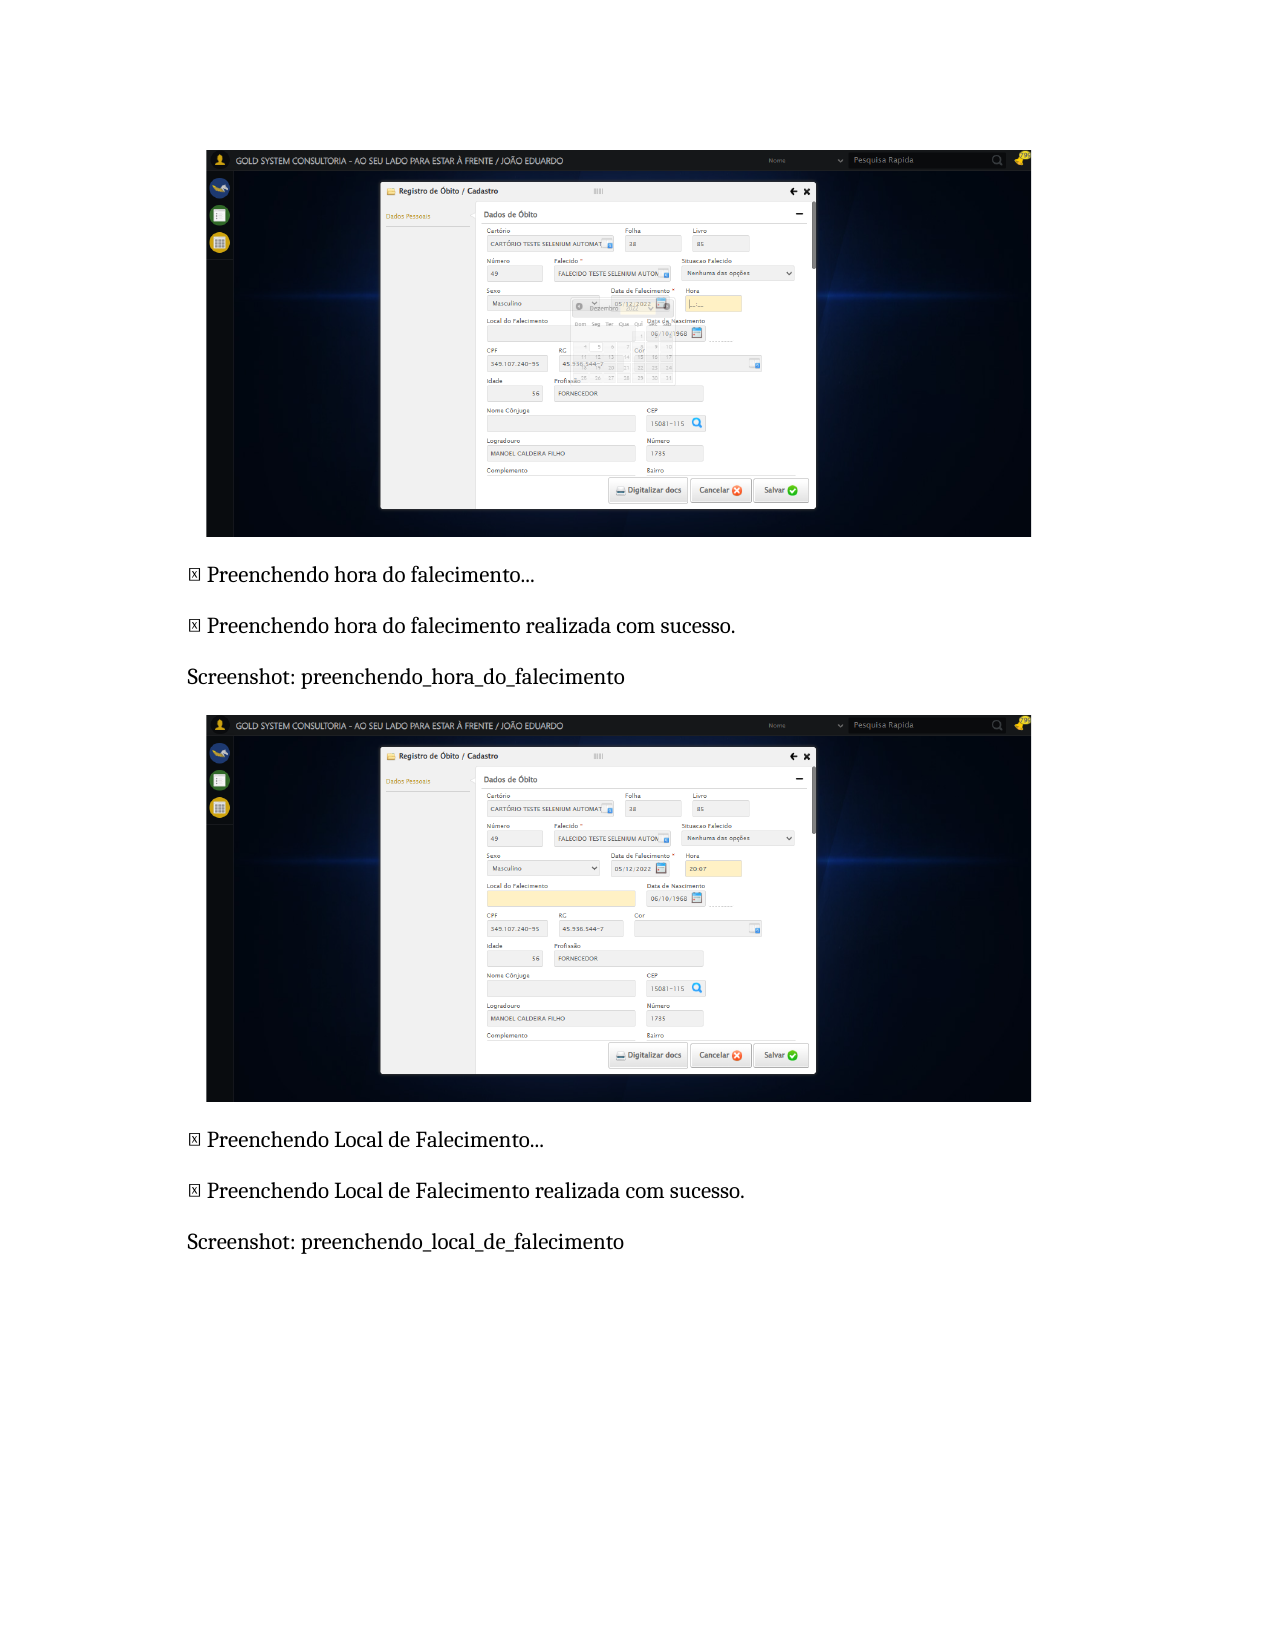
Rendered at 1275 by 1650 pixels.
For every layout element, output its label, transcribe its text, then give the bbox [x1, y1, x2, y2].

picture [206, 715, 1032, 1102]
text Screenshot: preenchendo_hora_do_falecimento [187, 664, 1087, 690]
text 🔄 Preenchendo hora do falecimento... [187, 562, 1087, 588]
text Screenshot: preenchendo_local_de_falecimento [187, 1229, 1087, 1255]
picture [206, 150, 1032, 537]
text 🔄 Preenchendo Local de Falecimento... [187, 1127, 1087, 1153]
text ✅ Preenchendo Local de Falecimento realizada com sucesso. [187, 1178, 1087, 1204]
text ✅ Preenchendo hora do falecimento realizada com sucesso. [187, 613, 1087, 639]
